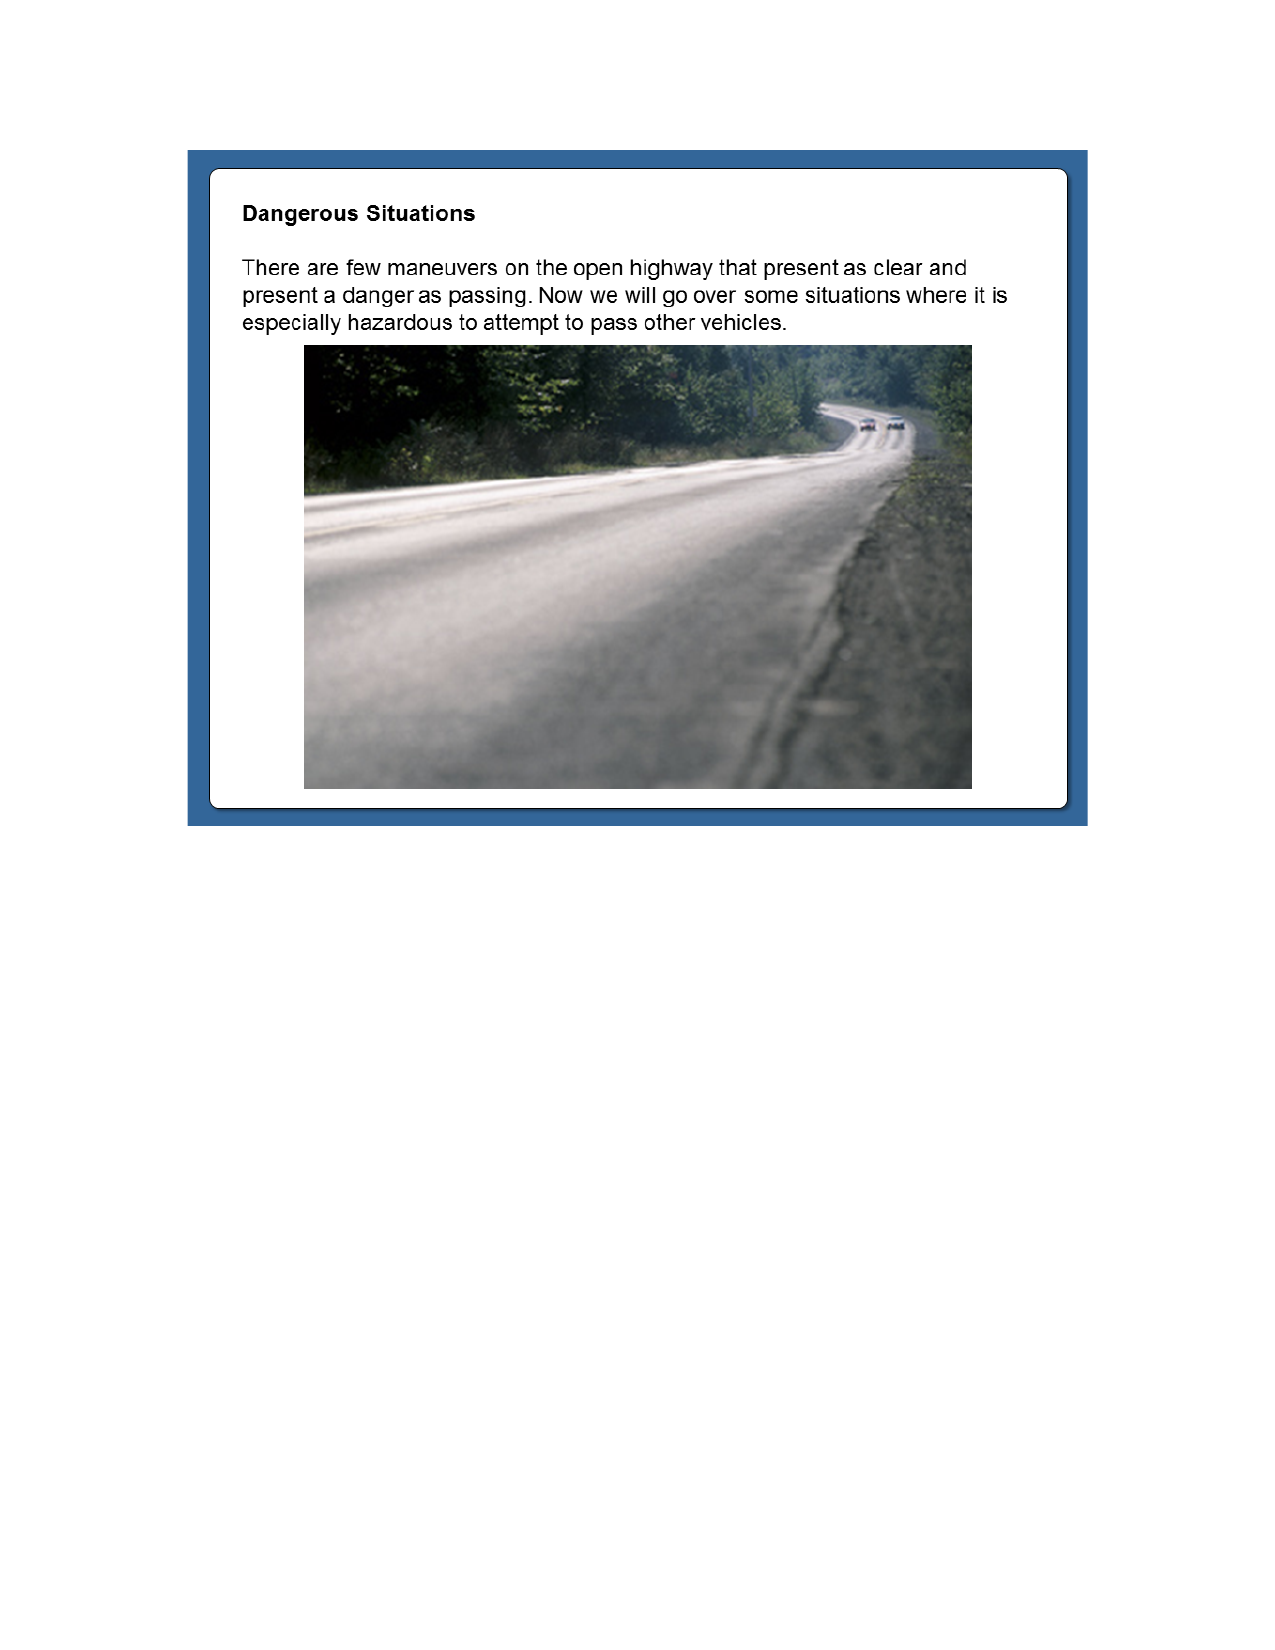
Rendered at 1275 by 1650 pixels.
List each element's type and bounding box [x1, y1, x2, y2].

picture [187, 150, 1088, 826]
